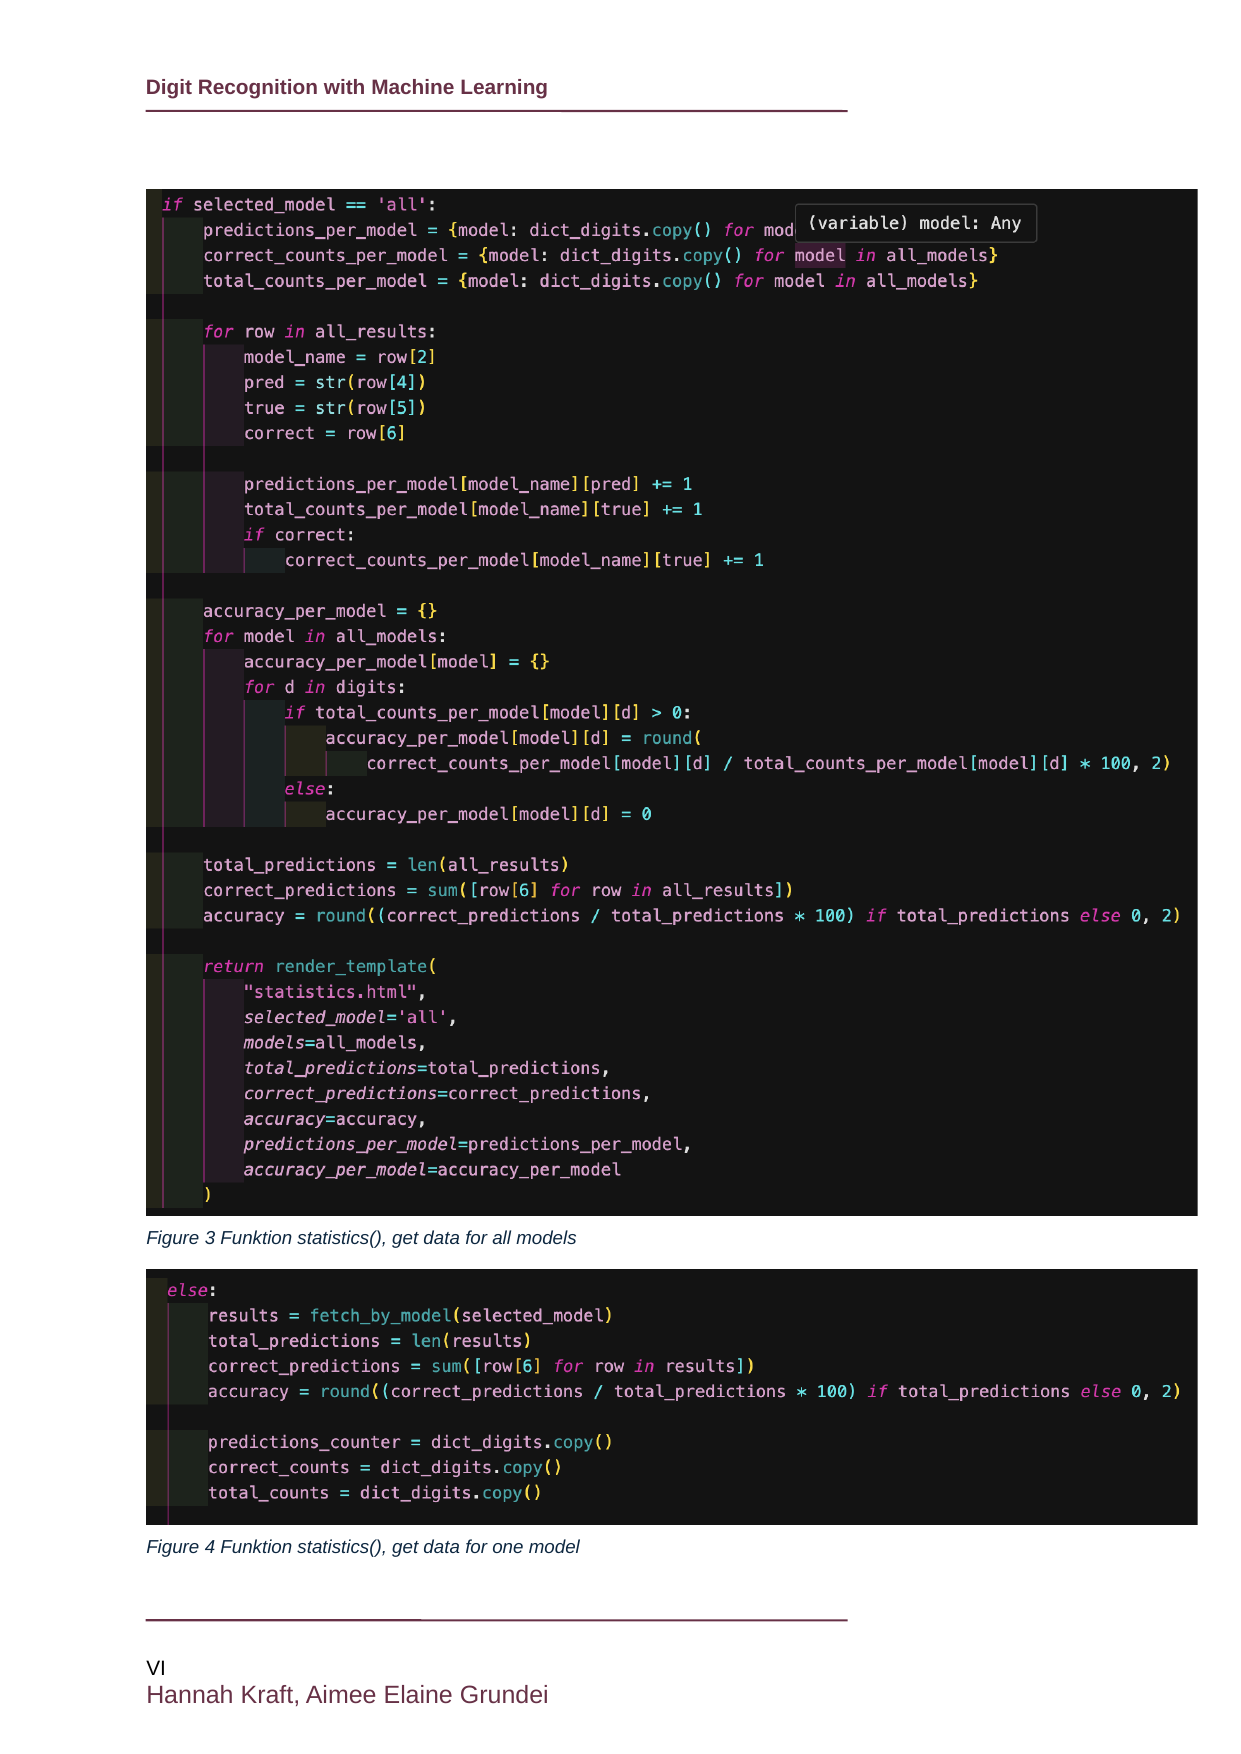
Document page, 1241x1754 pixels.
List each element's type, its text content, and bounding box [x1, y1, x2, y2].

picture [146, 189, 1198, 1216]
picture [146, 1269, 1198, 1525]
